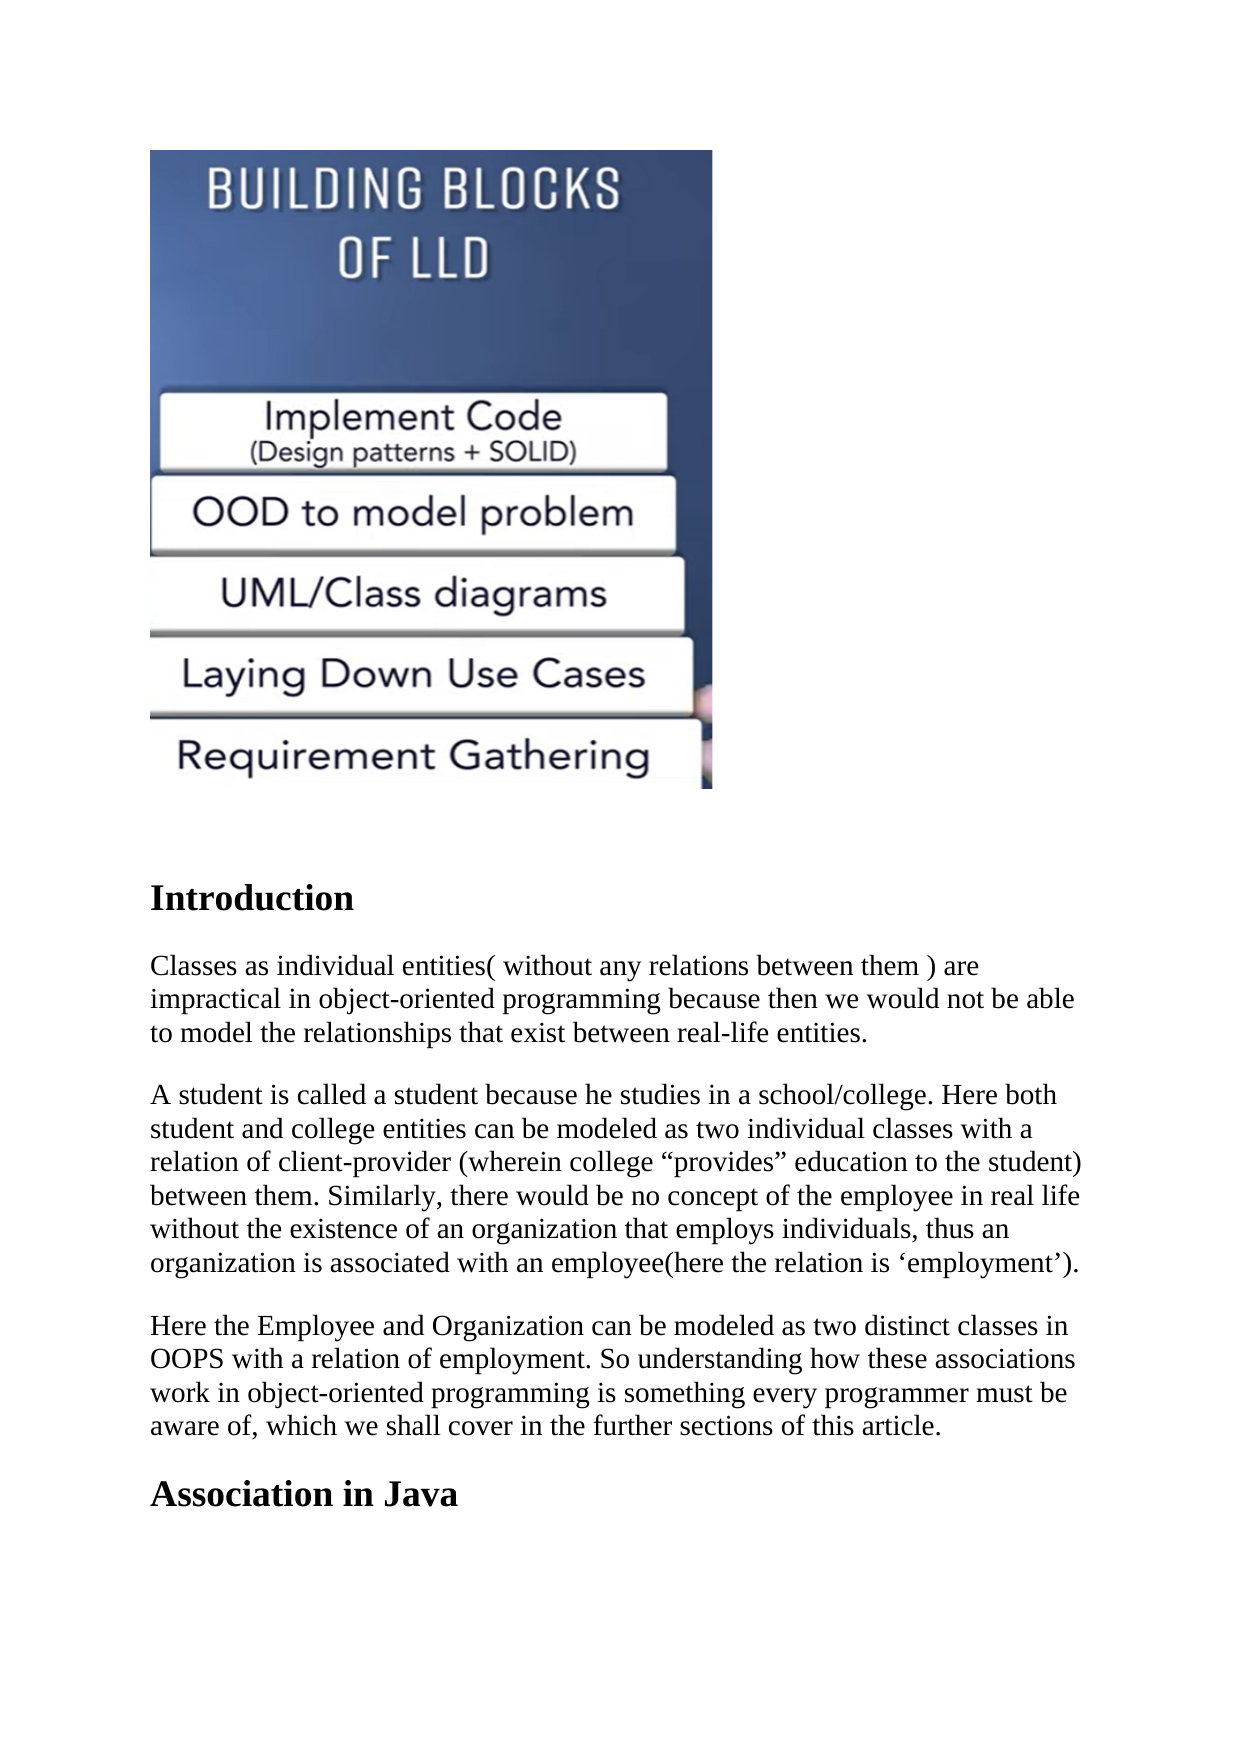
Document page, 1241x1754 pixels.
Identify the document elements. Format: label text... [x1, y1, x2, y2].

text Here the Employee and Organization can be modeled as two distinct classes in OOPS with a relation of employment. So understanding how these associations work in object-oriented programming is something every programmer must be aware of, which we shall cover in the further sections of this article. [150, 1308, 1090, 1442]
text A student is called a student because he studies in a school/college. Here both student and college entities can be modeled as two individual classes with a relation of client-provider (wherein college “provides” education to the student) between them. Similarly, there would be no concept of the employee in real life without the existence of an organization that employs individuals, thus an organization is associated with an employee(here the relation is ‘employment’). [150, 1077, 1090, 1279]
text Introduction [150, 875, 1090, 918]
picture [150, 150, 713, 789]
text Classes as individual entities( without any relations between them ) are impractical in object-oriented programming because then we would not be able to model the relationships that exist between real-life entities. [150, 948, 1090, 1048]
text Association in Java [150, 1471, 1090, 1514]
